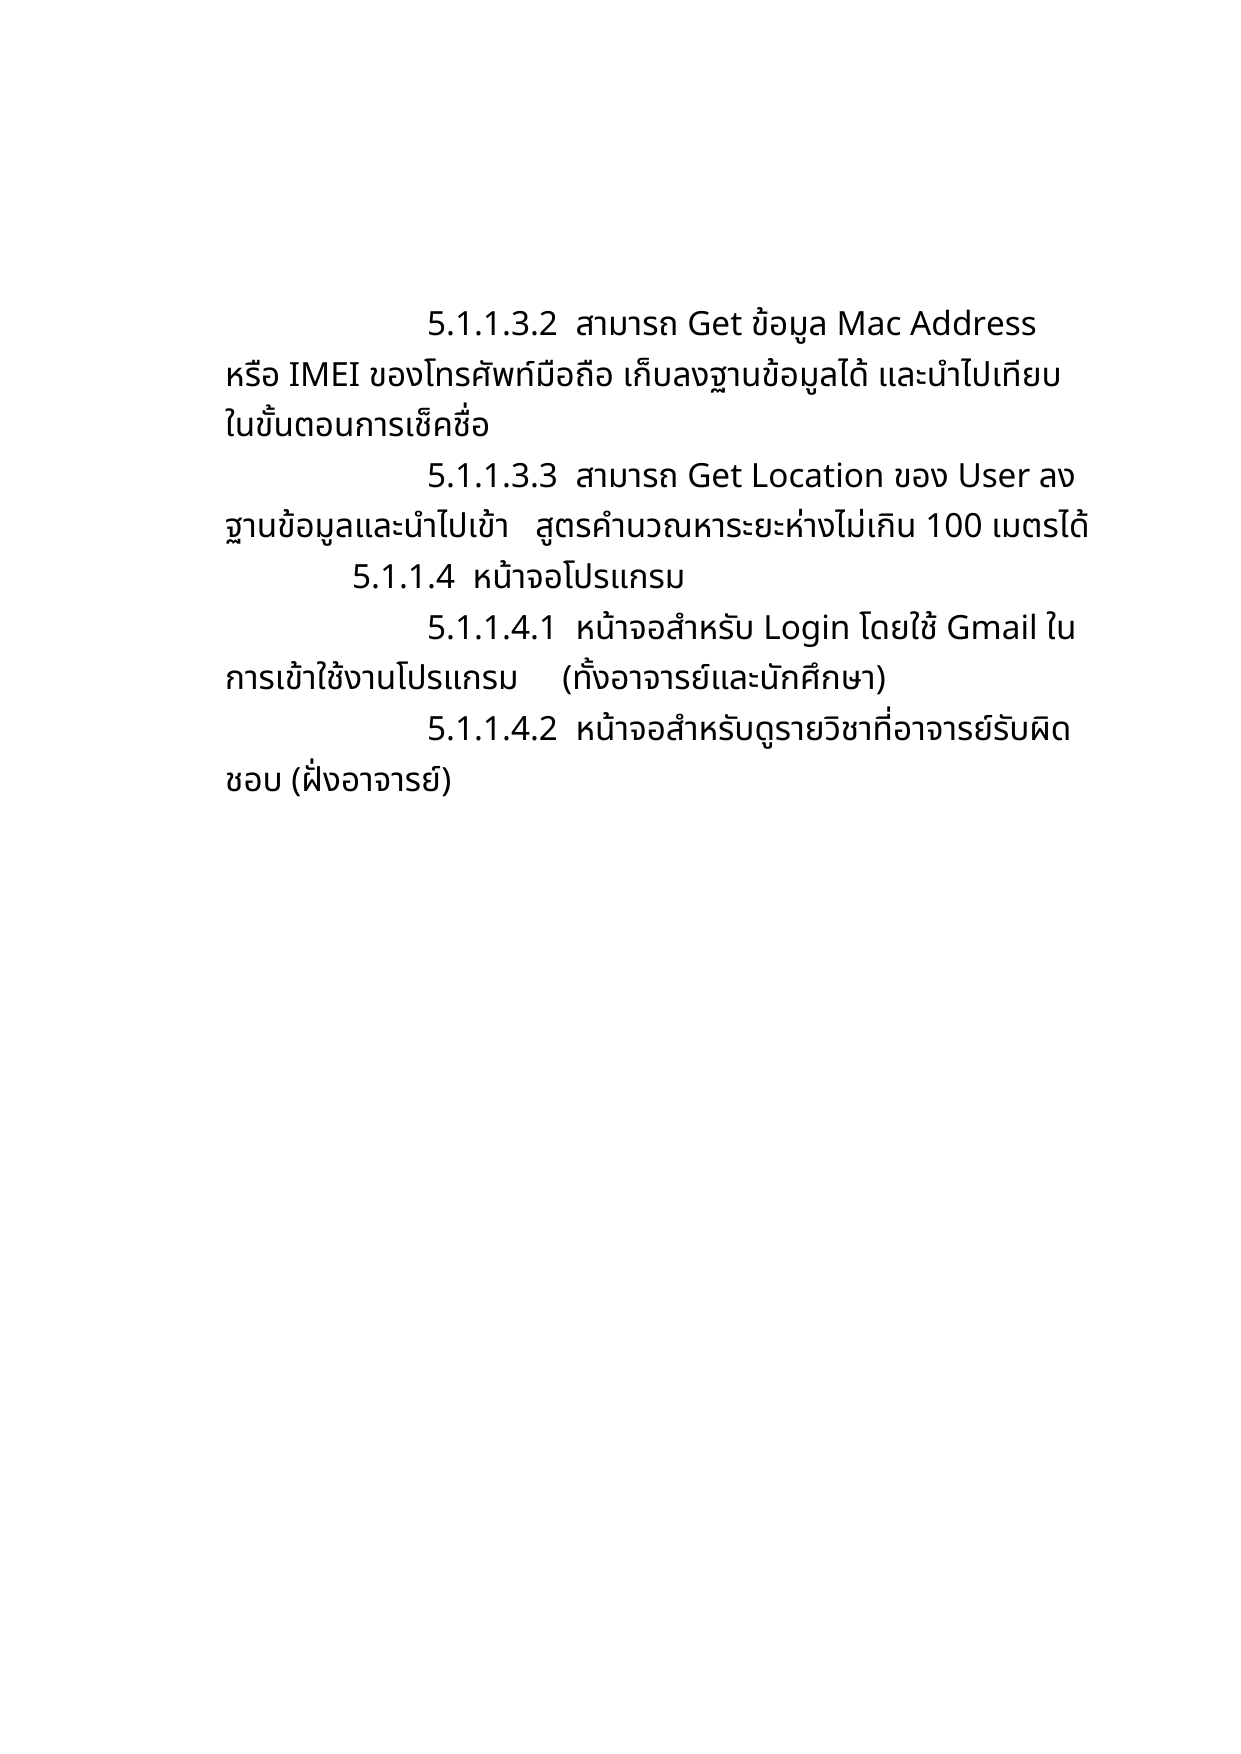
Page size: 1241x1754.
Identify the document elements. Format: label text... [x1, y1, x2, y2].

text 5.1.1.4 หน้าจอโปรแกรม [225, 553, 1090, 603]
text 5.1.1.4.2 หน้าจอสำหรับดูรายวิชาที่อาจารย์รับผิดชอบ (ฝั่งอาจารย์) [225, 705, 1090, 806]
text 5.1.1.3.2 สามารถ Get ข้อมูล Mac Address หรือ IMEI ของโทรศัพท์มือถือ เก็บลงฐานข้อมูลได้ และนำไปเทียบในขั้นตอนการเช็คชื่อ [225, 300, 1090, 452]
text 5.1.1.3.3 สามารถ Get Location ของ User ลงฐานข้อมูลและนำไปเข้า สูตรคำนวณหาระยะห่างไม่เกิน 100 เมตรได้ [225, 452, 1090, 553]
text 5.1.1.4.1 หน้าจอสำหรับ Login โดยใช้ Gmail ในการเข้าใช้งานโปรแกรม (ทั้งอาจารย์และนักศึกษา) [225, 603, 1090, 705]
